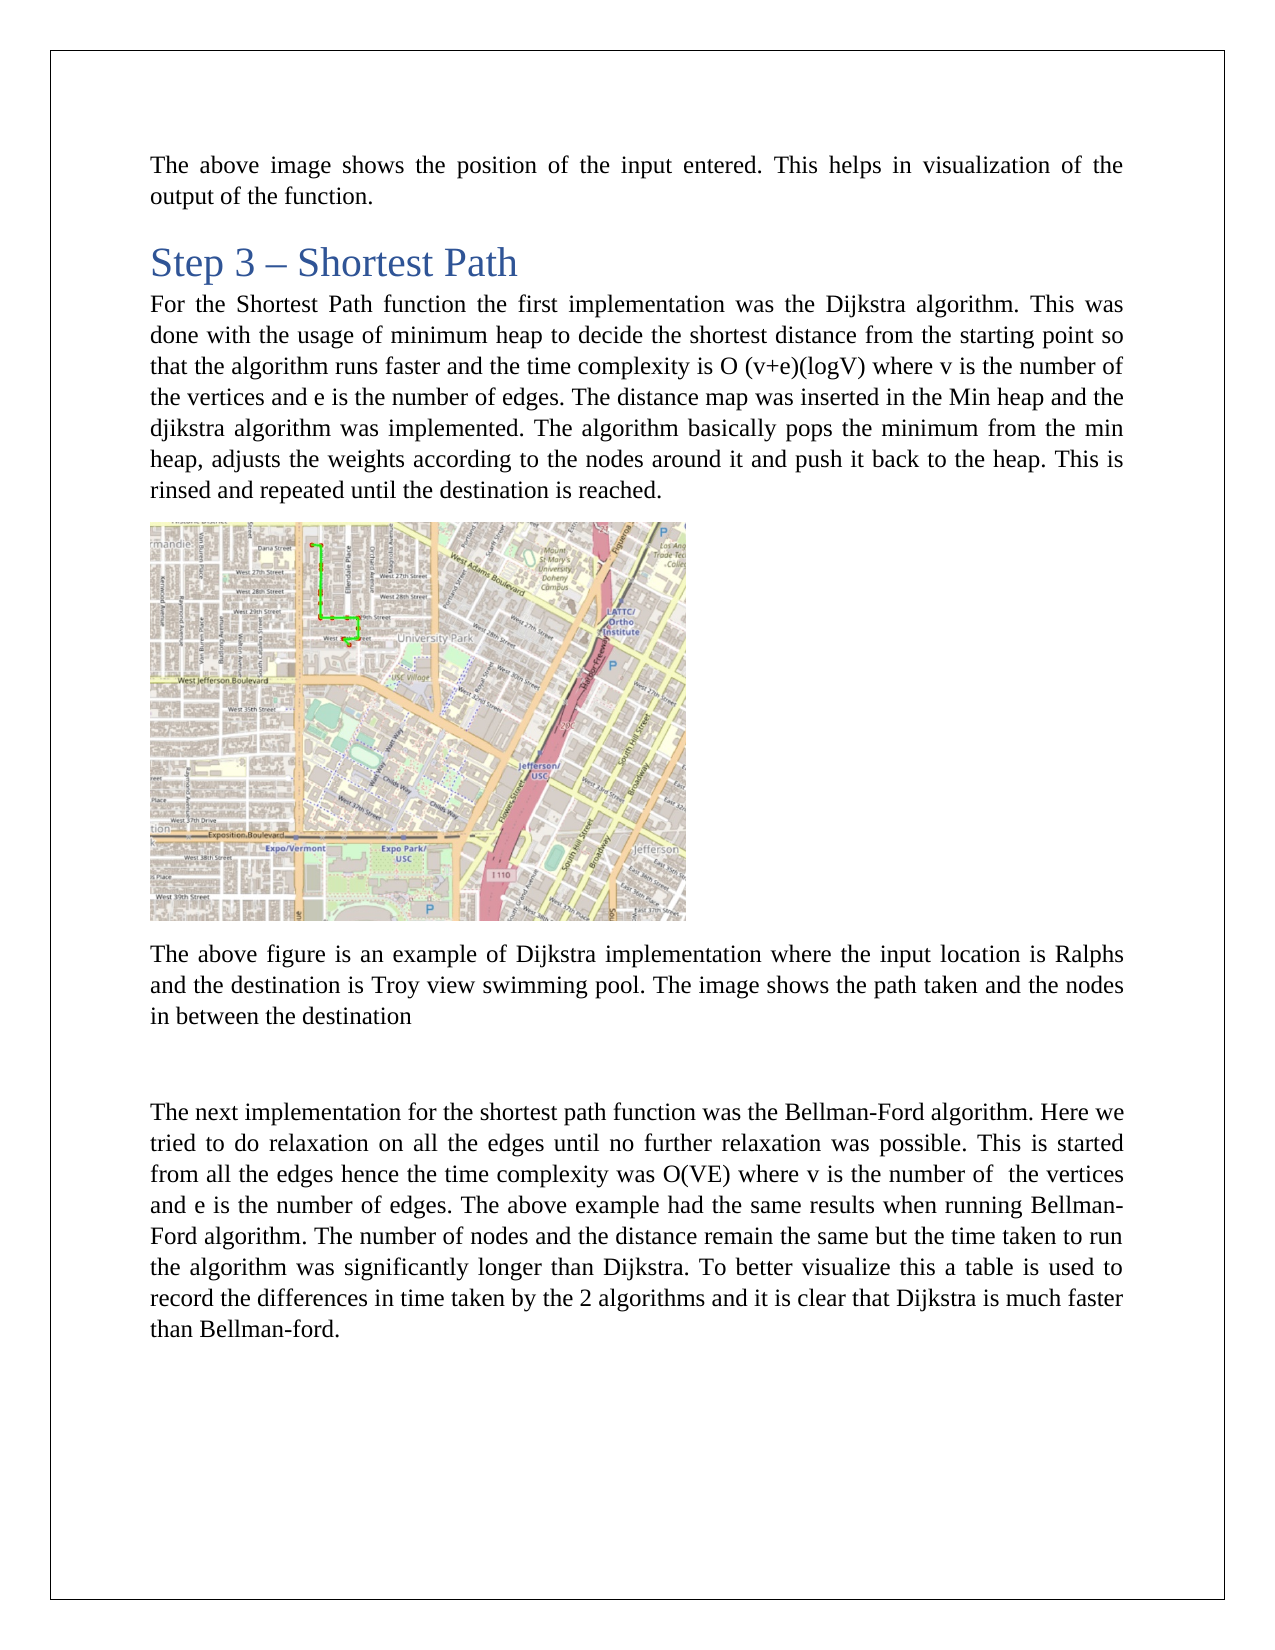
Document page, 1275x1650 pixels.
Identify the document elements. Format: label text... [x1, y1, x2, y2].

text The next implementation for the shortest path function was the Bellman-Ford algorithm. Here we tried to do relaxation on all the edges until no further relaxation was possible. This is started from all the edges hence the time complexity was O(VE) where v is the number of the vertices and e is the number of edges. The above example had the same results when running Bellman-Ford algorithm. The number of nodes and the distance remain the same but the time taken to run the algorithm was significantly longer than Dijkstra. To better visualize this a table is used to record the differences in time taken by the 2 algorithms and it is clear that Dijkstra is much faster than Bellman-ford. [150, 1097, 1125, 1343]
subtitle Step 3 – Shortest Path [150, 237, 1125, 285]
picture [150, 522, 686, 921]
text For the Shortest Path function the first implementation was the Dijkstra algorithm. This was done with the usage of minimum heap to decide the shortest distance from the starting point so that the algorithm runs faster and the time complexity is O (v+e)(logV) where v is the number of the vertices and e is the number of edges. The distance map was inserted in the Min heap and the djikstra algorithm was implemented. The algorithm basically pops the minimum from the min heap, adjusts the weights according to the nodes around it and push it back to the heap. This is rinsed and repeated until the destination is reached. [150, 289, 1125, 504]
text The above figure is an example of Dijkstra implementation where the input location is Ralphs and the destination is Troy view swimming pool. The image shows the path taken and the nodes in between the destination [150, 939, 1125, 1030]
text The above image shows the position of the input entered. This helps in visualization of the output of the function. [150, 150, 1125, 210]
